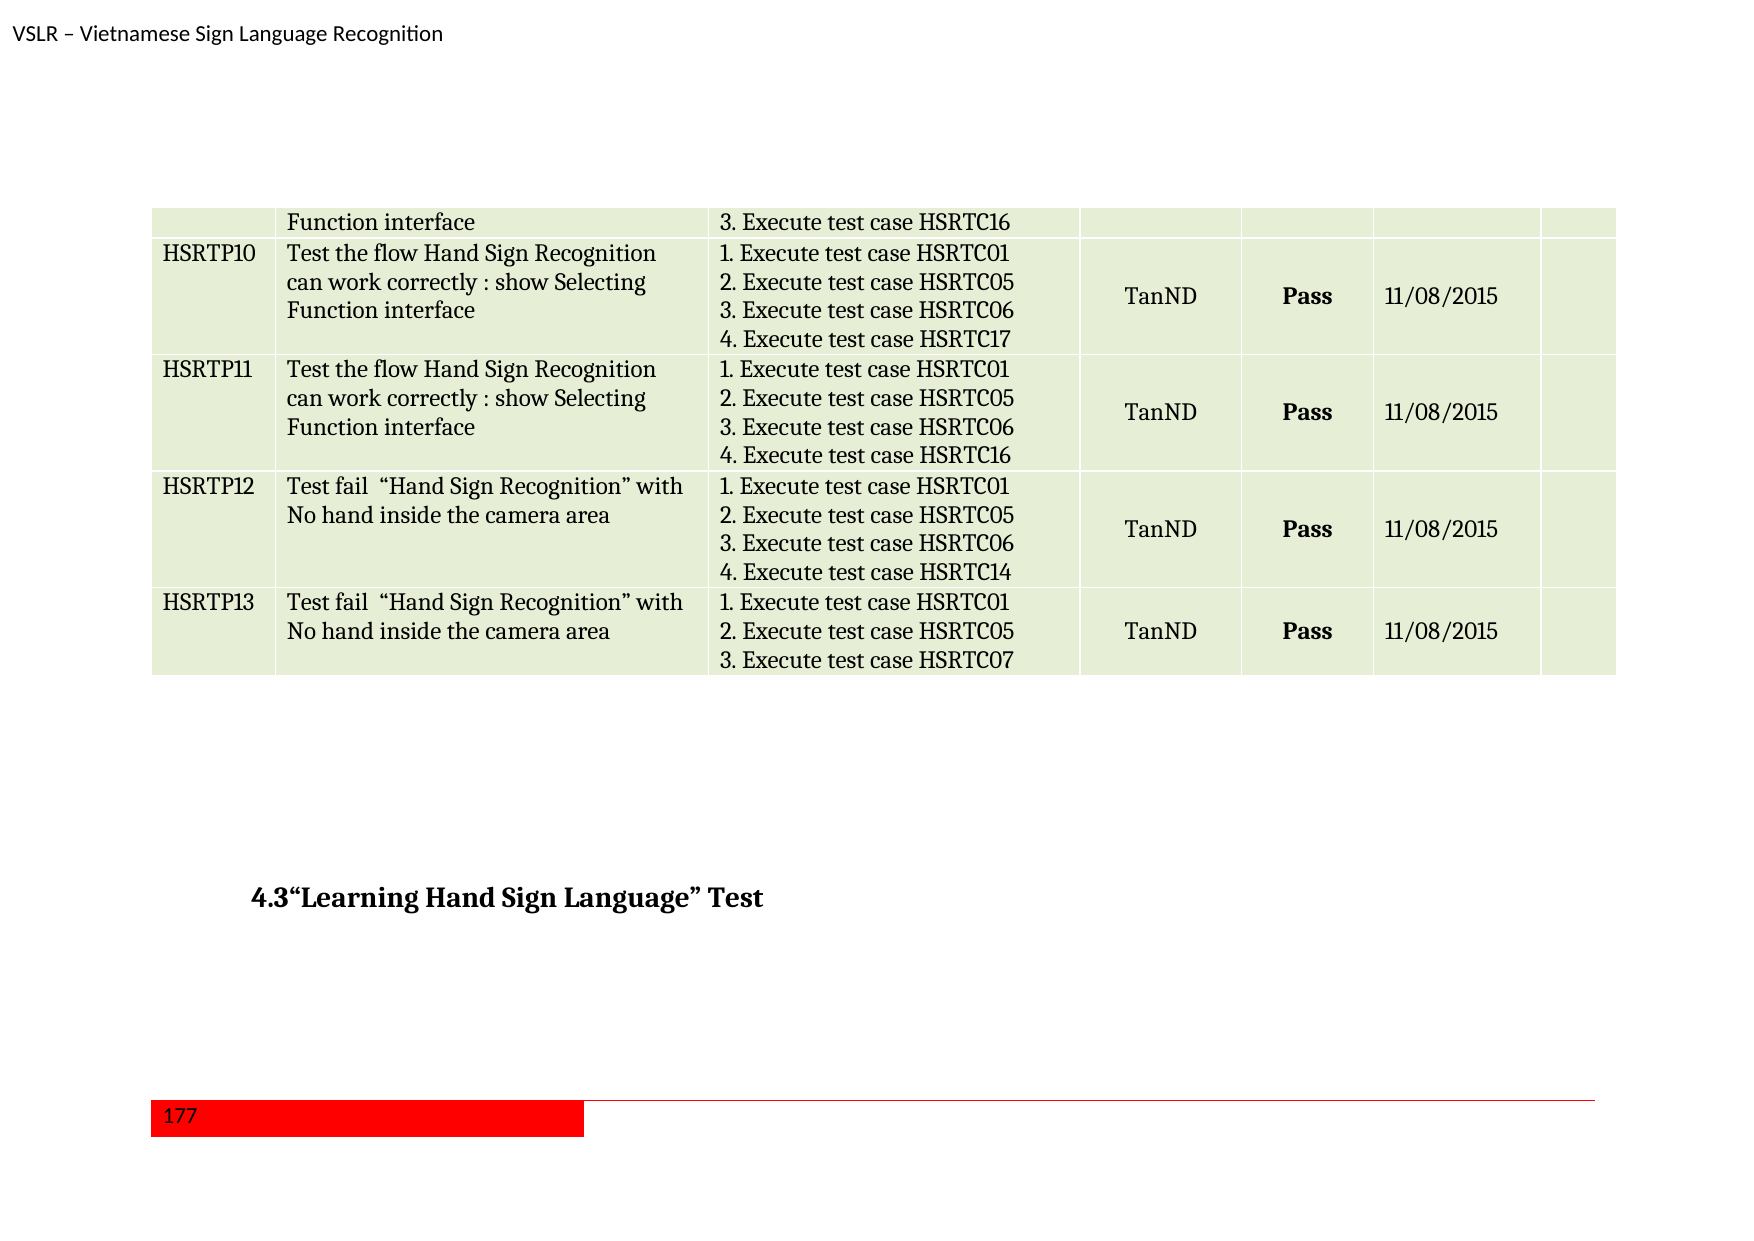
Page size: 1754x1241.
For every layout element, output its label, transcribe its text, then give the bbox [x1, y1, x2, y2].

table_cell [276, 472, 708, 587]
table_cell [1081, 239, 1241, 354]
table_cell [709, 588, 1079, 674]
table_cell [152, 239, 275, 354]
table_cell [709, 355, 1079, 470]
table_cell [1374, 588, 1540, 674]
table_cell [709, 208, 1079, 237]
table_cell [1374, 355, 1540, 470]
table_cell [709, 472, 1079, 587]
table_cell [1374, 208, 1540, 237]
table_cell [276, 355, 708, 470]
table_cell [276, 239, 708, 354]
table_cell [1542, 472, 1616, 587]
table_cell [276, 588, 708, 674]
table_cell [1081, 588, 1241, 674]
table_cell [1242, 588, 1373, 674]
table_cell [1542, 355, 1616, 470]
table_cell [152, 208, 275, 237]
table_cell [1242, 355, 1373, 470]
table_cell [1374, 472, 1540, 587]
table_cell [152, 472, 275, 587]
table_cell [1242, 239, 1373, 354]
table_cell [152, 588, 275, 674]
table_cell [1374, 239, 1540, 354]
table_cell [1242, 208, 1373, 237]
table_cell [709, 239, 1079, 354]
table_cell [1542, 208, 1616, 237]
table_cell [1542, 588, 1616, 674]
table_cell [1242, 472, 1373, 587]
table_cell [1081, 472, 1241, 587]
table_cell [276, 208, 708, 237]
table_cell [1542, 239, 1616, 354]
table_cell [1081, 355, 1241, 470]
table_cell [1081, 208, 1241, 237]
subtitle “Learning Hand Sign Language” Test [251, 881, 1606, 914]
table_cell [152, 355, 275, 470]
